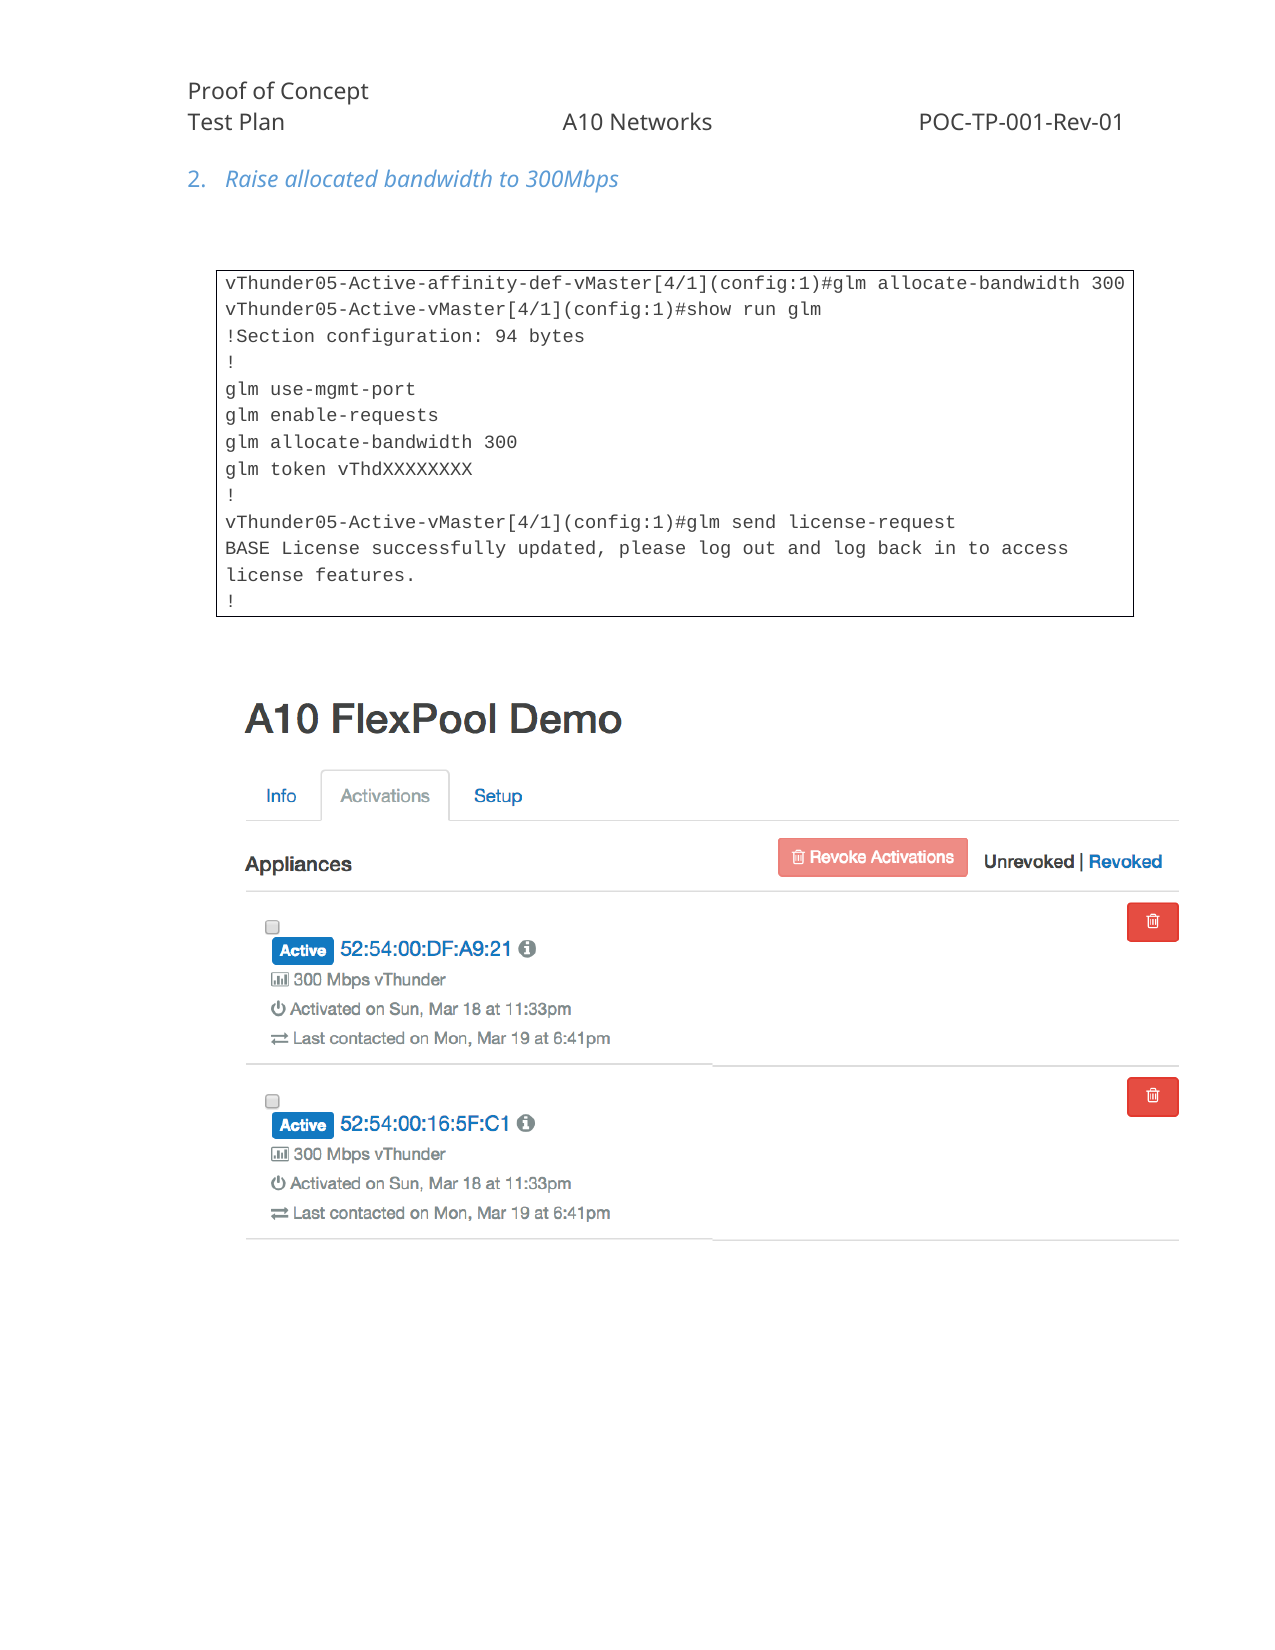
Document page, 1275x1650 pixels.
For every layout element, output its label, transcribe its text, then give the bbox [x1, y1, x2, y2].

text glm token vThdXXXXXXXX [217, 456, 1133, 481]
text glm enable-requests [217, 403, 1133, 427]
text glm use-mgmt-port [217, 377, 1133, 401]
picture [225, 693, 1200, 1246]
text ! [217, 589, 1133, 616]
text !Section configuration: 94 bytes [217, 323, 1133, 348]
text vThunder05-Active-vMaster[4/1](config:1)#glm send license-request [217, 509, 1133, 534]
text vThunder05-Active-affinity-def-vMaster[4/1](config:1)#glm allocate-bandwidth 300 [217, 271, 1133, 295]
text vThunder05-Active-vMaster[4/1](config:1)#show run glm [217, 297, 1133, 321]
text ! [217, 350, 1133, 374]
text ! [217, 483, 1133, 507]
text BASE License successfully updated, please log out and log back in to access license features. [217, 536, 1133, 587]
subtitle Raise allocated bandwidth to 300Mbps [187, 162, 1125, 194]
text glm allocate-bandwidth 300 [217, 430, 1133, 454]
